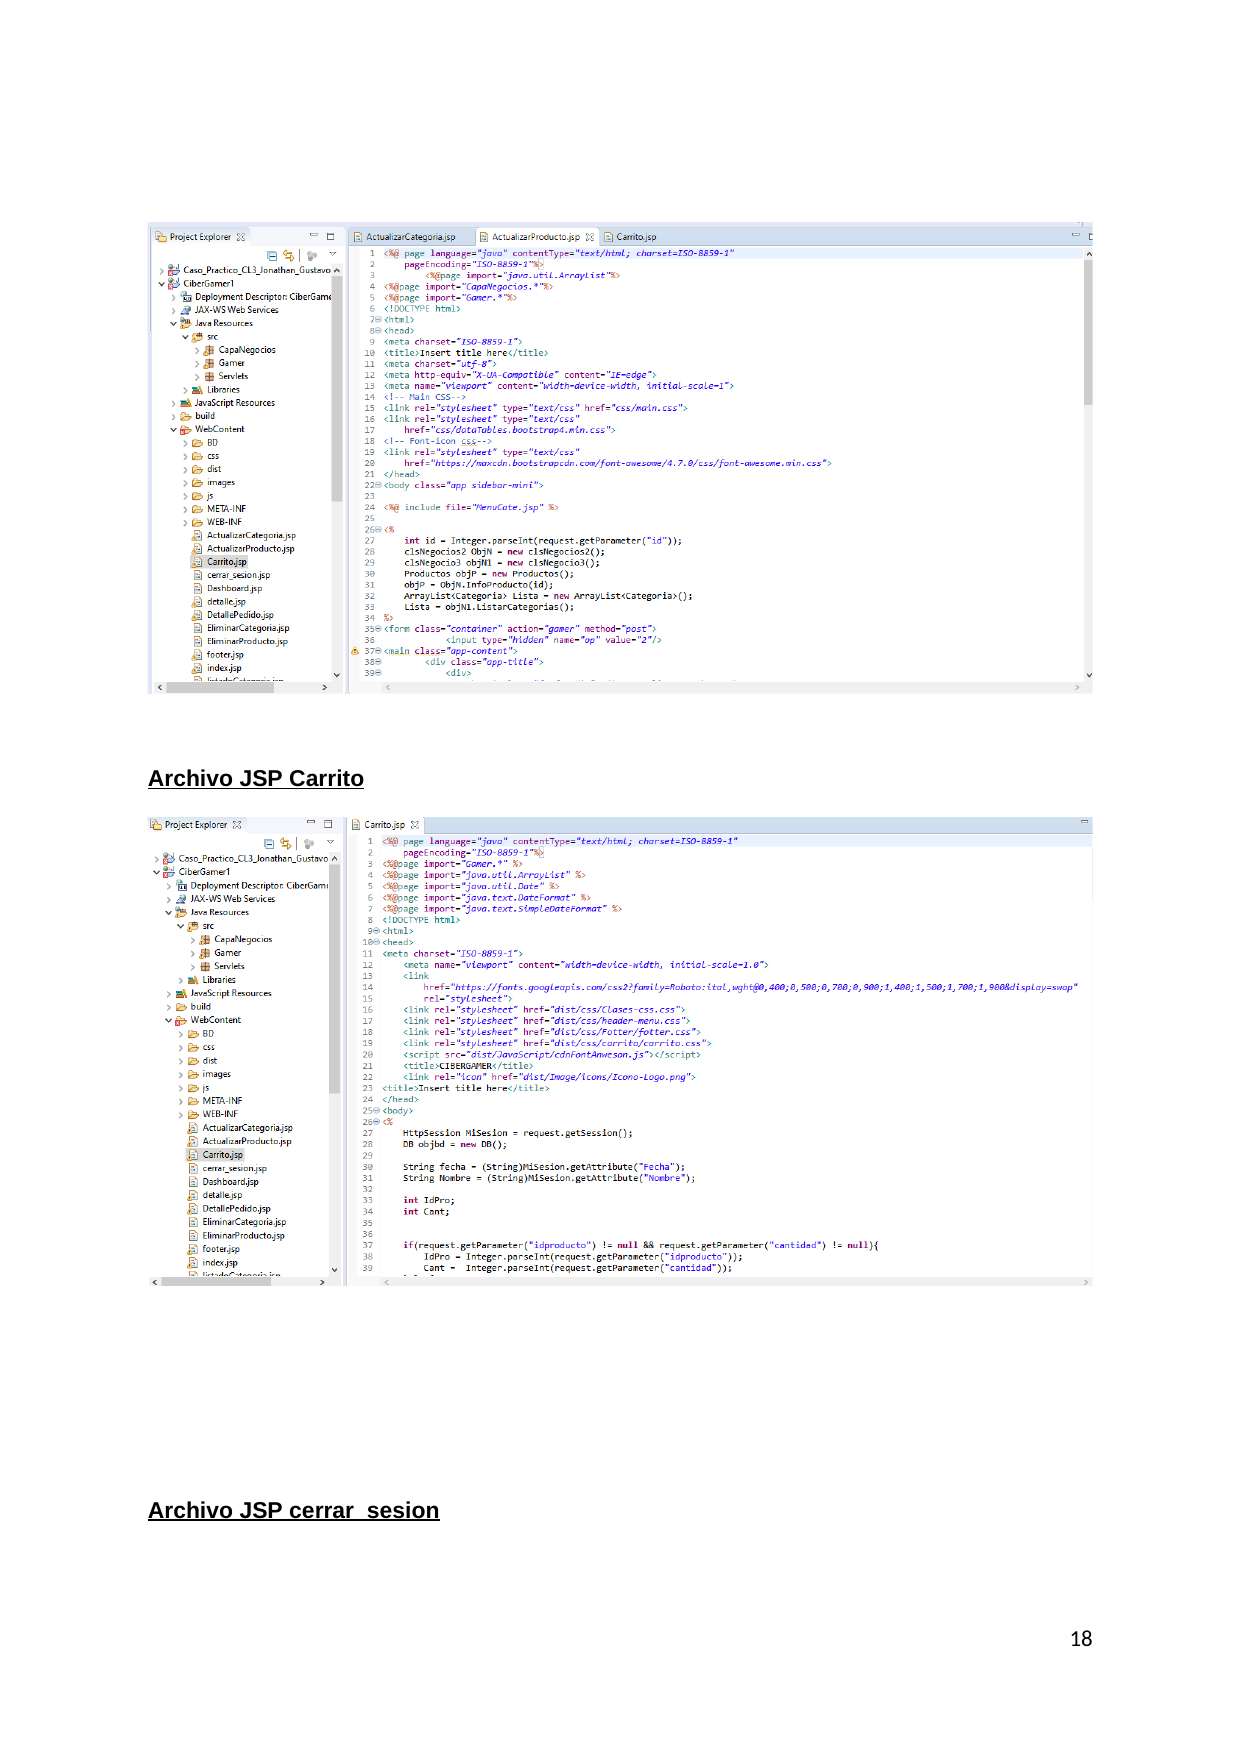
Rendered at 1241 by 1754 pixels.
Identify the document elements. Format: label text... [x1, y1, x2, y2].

text Archivo JSP Carrito [148, 765, 1092, 791]
text Archivo JSP cerrar_sesion [148, 1497, 1092, 1523]
picture [147, 817, 1093, 1286]
picture [147, 222, 1093, 694]
